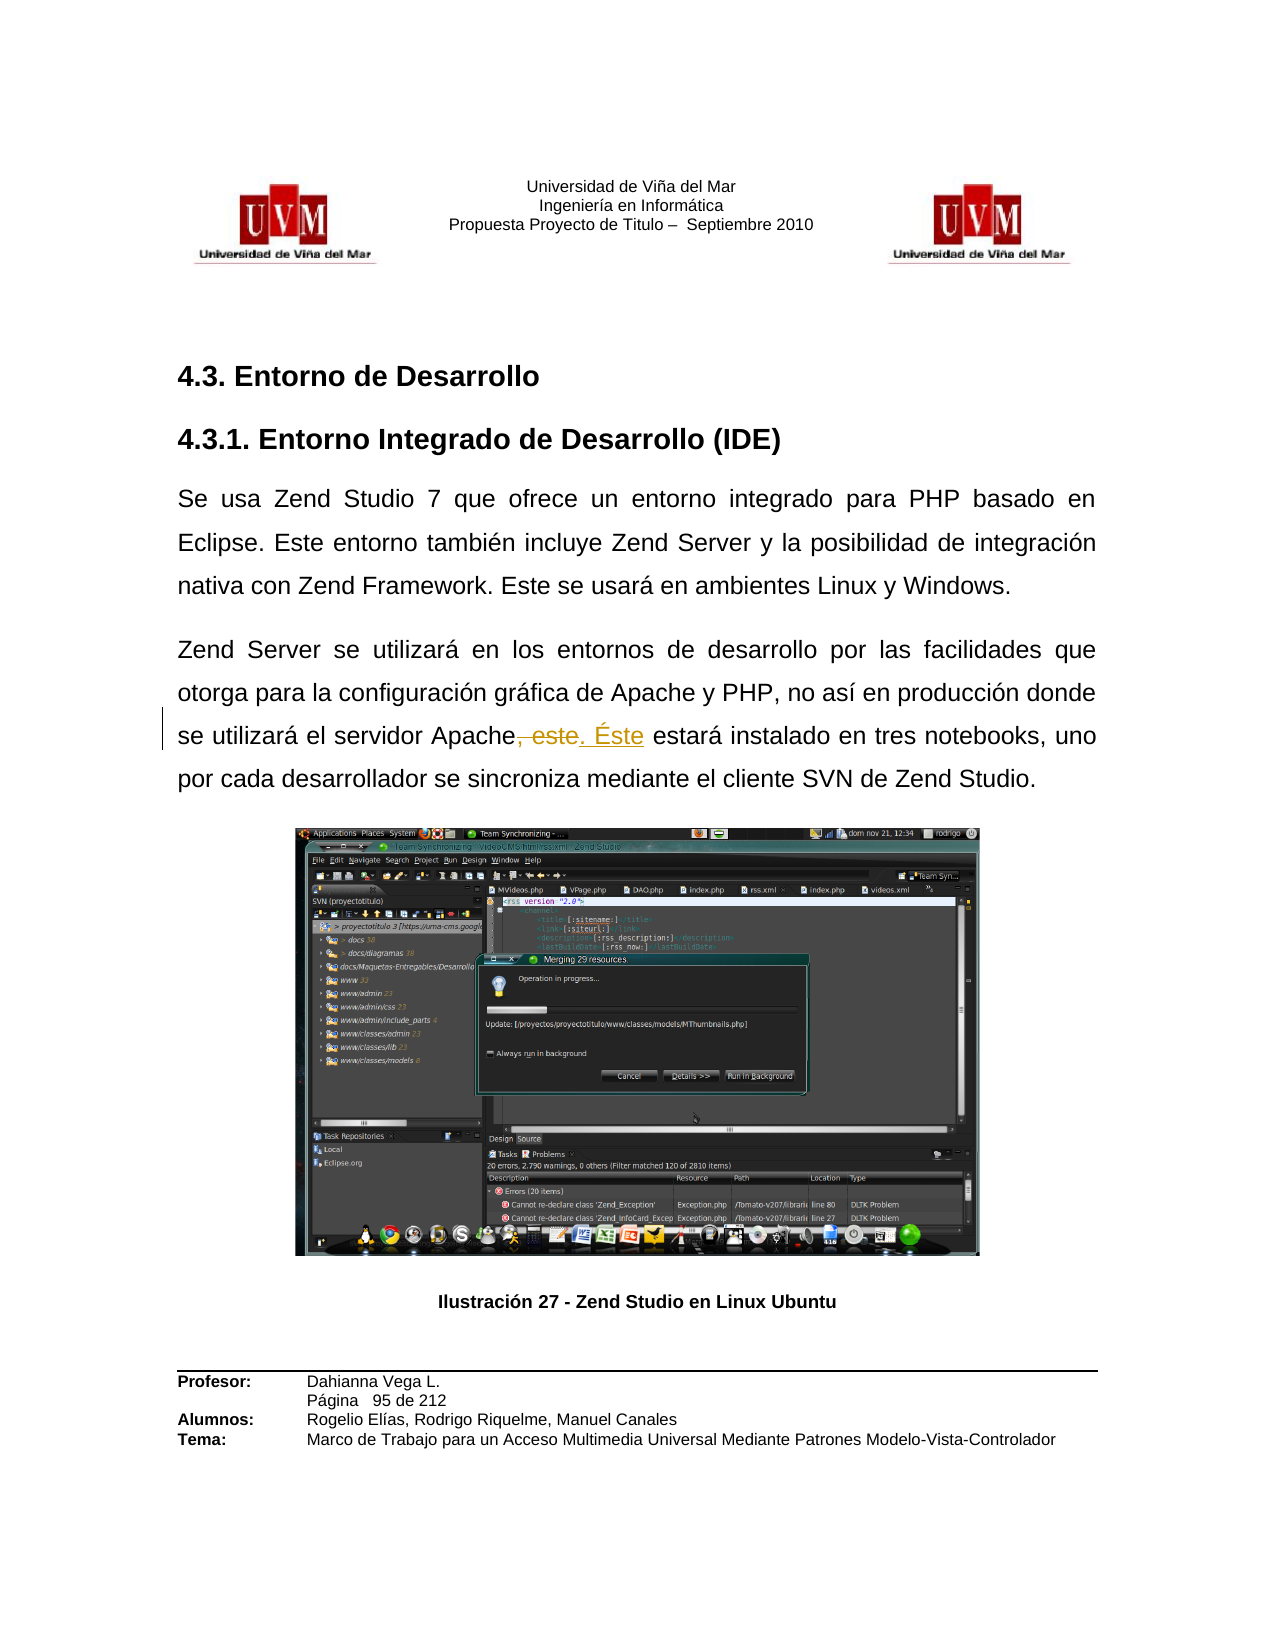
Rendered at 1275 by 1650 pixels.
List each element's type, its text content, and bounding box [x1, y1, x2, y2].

text Zend Server se utilizará en los entornos de desarrollo por las facilidades que otorga para la configuración gráfica de Apache y PHP, no así en producción donde se utilizará el servidor Apache estará instalado en tres notebooks, uno por cada desarrollador se sincroniza mediante el cliente SVN de Zend Studio. [177, 635, 1098, 793]
picture [871, 176, 1084, 267]
picture [295, 828, 980, 1256]
picture [177, 176, 390, 267]
subtitle 4.3.1. Entorno Integrado de Desarrollo (IDE) [177, 422, 1098, 455]
text Ilustración 27 - Zend Studio en Linux Ubuntu [177, 1291, 1098, 1312]
subtitle 4.3. Entorno de Desarrollo [177, 359, 1098, 392]
text Se usa Zend Studio 7 que ofrece un entorno integrado para PHP basado en Eclipse. Este entorno también incluye Zend Server y la posibilidad de integración nativa con Zend Framework. Este se usará en ambientes Linux y Windows. [177, 484, 1098, 599]
